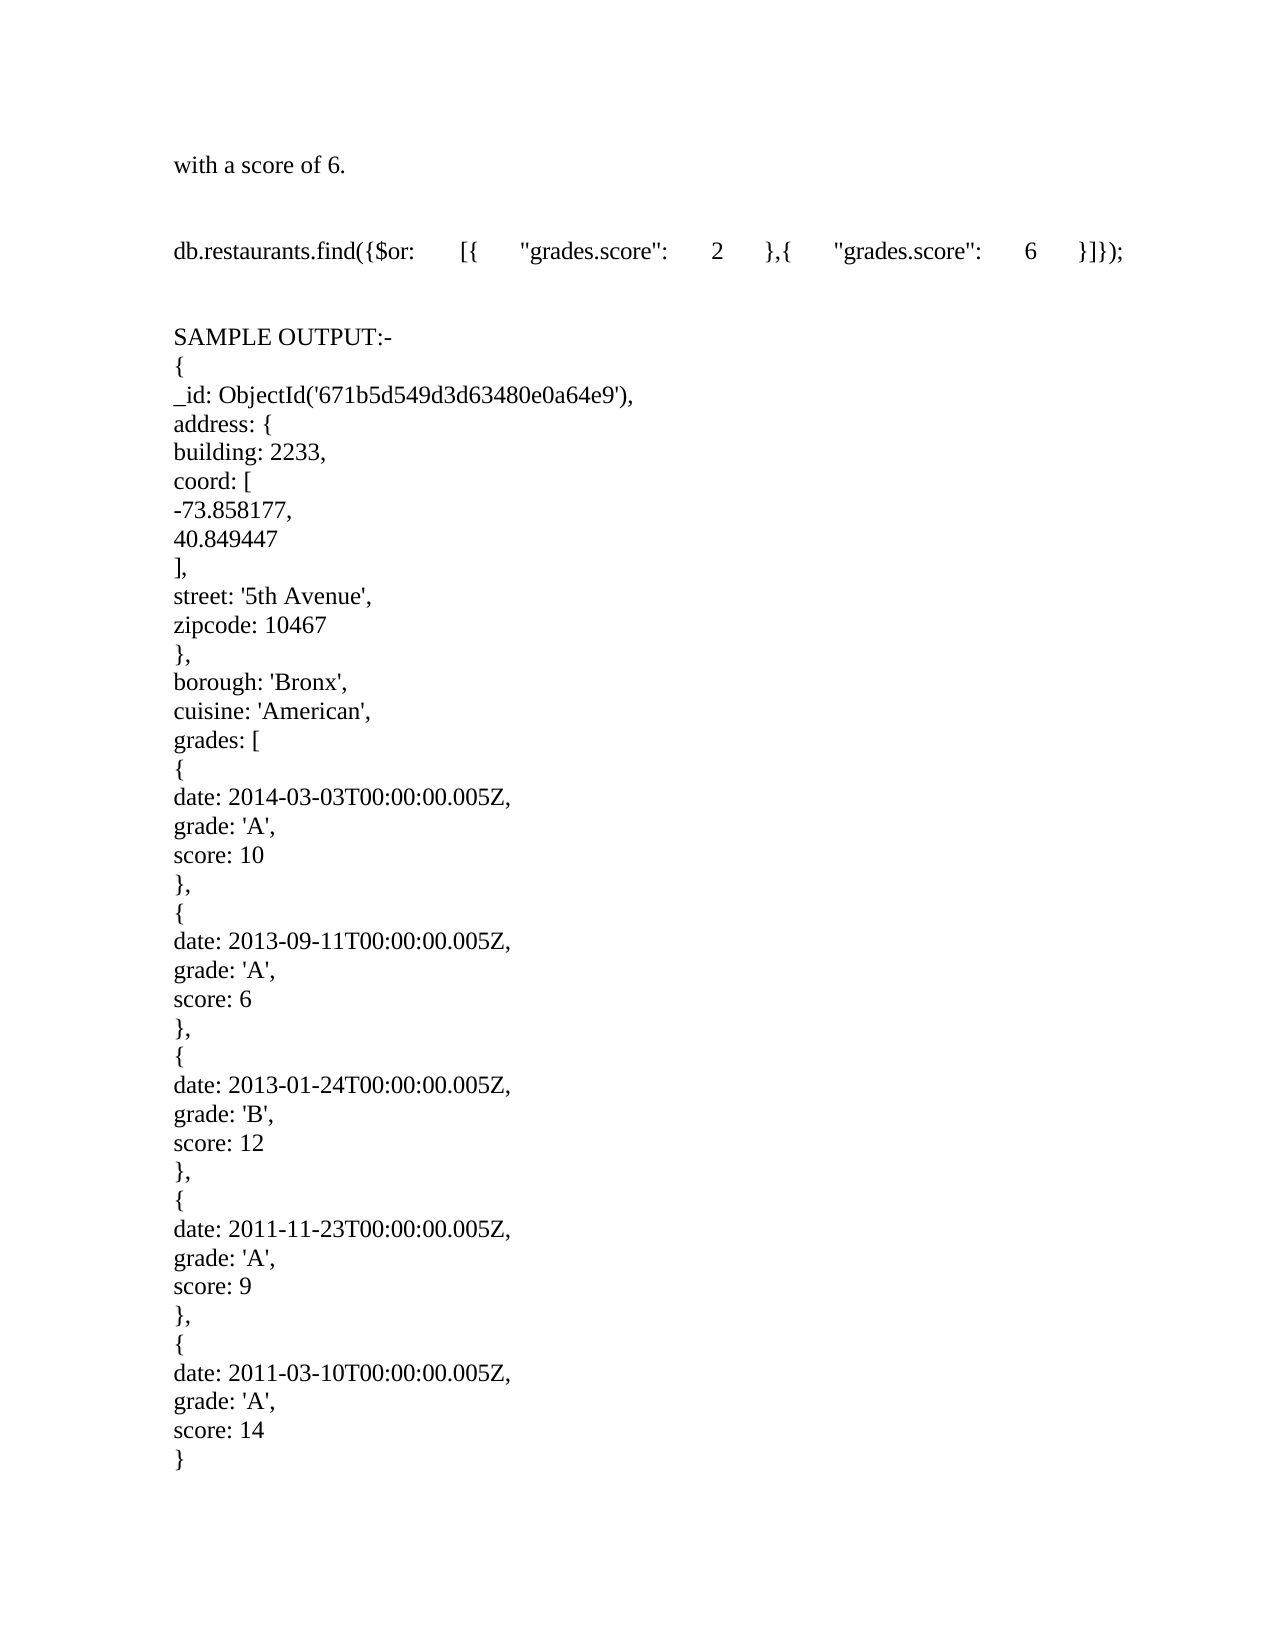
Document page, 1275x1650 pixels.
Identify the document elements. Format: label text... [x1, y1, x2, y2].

text { [173, 1185, 1160, 1214]
text { [173, 351, 1160, 380]
text }, [173, 1013, 1160, 1041]
text db.restaurants.find({$or: [{ "grades.score": 2 },{ "grades.score": 6 }]}); SAMPLE OUTPUT:- [173, 179, 1125, 350]
text }, [173, 1156, 1160, 1185]
text grade: 'B', score: 12 [173, 1099, 274, 1156]
text }, [173, 1300, 1160, 1329]
text { [173, 1329, 1160, 1358]
text grade: 'A', score: 10 [173, 811, 276, 869]
text date: 2013-09-11T00:00:00.005Z, [173, 926, 1160, 955]
text { [173, 1041, 1160, 1070]
text date: 2011-11-23T00:00:00.005Z, [173, 1214, 1160, 1243]
text }, [173, 869, 1160, 898]
text date: 2014-03-03T00:00:00.005Z, [173, 782, 1160, 811]
text ], [173, 552, 1160, 581]
text }, [173, 639, 1160, 667]
text _id: ObjectId('671b5d549d3d63480e0a64e9'), address: { [173, 380, 634, 437]
text street: '5th Avenue', zipcode: 10467 [173, 581, 377, 639]
text date: 2011-03-10T00:00:00.005Z, [173, 1358, 1160, 1386]
text borough: 'Bronx', cuisine: 'American', grades: [ [173, 667, 372, 754]
text grade: 'A', score: 9 [173, 1243, 276, 1300]
text 40.849447 [173, 524, 1160, 552]
text grade: 'A', score: 6 [173, 955, 276, 1013]
text { [173, 754, 1160, 782]
text date: 2013-01-24T00:00:00.005Z, [173, 1070, 1160, 1099]
text building: 2233, coord: [ [173, 437, 327, 495]
text { [173, 898, 1160, 926]
text -73.858177, [173, 495, 1160, 524]
text } [173, 1444, 1160, 1473]
text with a score of 6. [173, 150, 1160, 179]
text grade: 'A', score: 14 [173, 1386, 276, 1444]
